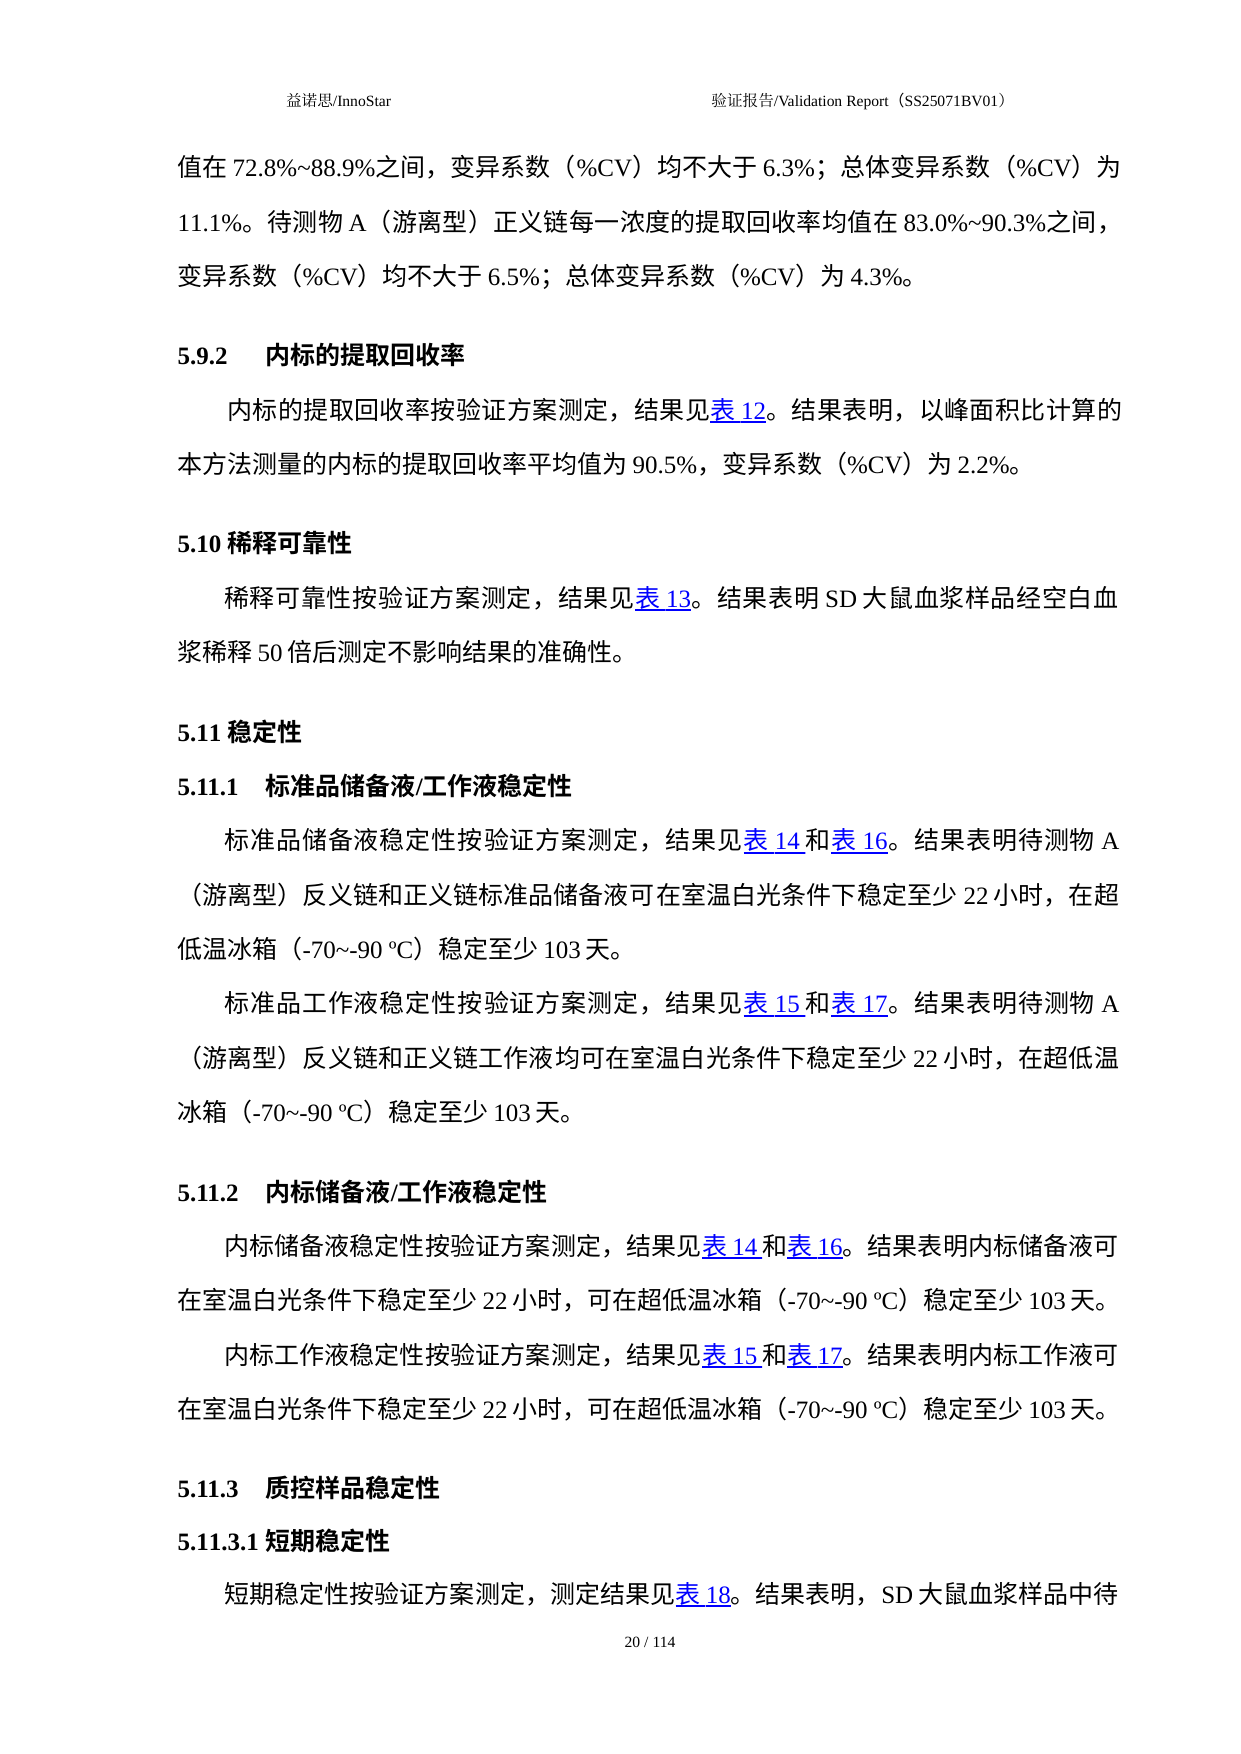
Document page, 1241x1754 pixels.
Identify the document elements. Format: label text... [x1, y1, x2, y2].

list 短期稳定性 [177, 1523, 1122, 1557]
list 标准品储备液/工作液稳定性 [177, 766, 1122, 803]
text 内标工作液稳定性按验证方案测定，结果见表15和表17。结果表明内标工作液可在室温白光条件下稳定至少22小时，可在超低温冰箱（-70~-90 ºC）稳定至少103天。 [177, 1335, 1119, 1426]
text 标准品储备液稳定性按验证方案测定，结果见表14和表16。结果表明待测物A（游离型）反义链和正义链标准品储备液可在室温白光条件下稳定至少22小时，在超低温冰箱（-70~-90 ºC）稳定至少103天。 [177, 821, 1119, 966]
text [177, 148, 1122, 293]
text 内标储备液稳定性按验证方案测定，结果见表14和表16。结果表明内标储备液可在室温白光条件下稳定至少22小时，可在超低温冰箱（-70~-90 ºC）稳定至少103天。 [177, 1226, 1119, 1317]
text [177, 1574, 1119, 1611]
list 内标的提取回收率 [177, 336, 1122, 372]
list 内标储备液/工作液稳定性 [177, 1172, 1122, 1208]
list 质控样品稳定性 [177, 1469, 1122, 1505]
subtitle 稳定性 [177, 712, 1122, 748]
text 标准品工作液稳定性按验证方案测定，结果见表15和表17。结果表明待测物A（游离型）反义链和正义链工作液均可在室温白光条件下稳定至少22小时，在超低温冰箱（-70~-90 ºC）稳定至少103天。 [177, 984, 1119, 1129]
text 内标的提取回收率按验证方案测定，结果见表12。结果表明，以峰面积比计算的本方法测量的内标的提取回收率平均值为90.5%，变异系数（%CV）为2.2%。 [177, 390, 1122, 481]
subtitle 稀释可靠性 [177, 524, 1122, 560]
text 稀释可靠性按验证方案测定，结果见表13。结果表明SD大鼠血浆样品经空白血浆稀释50倍后测定不影响结果的准确性。 [177, 578, 1119, 669]
